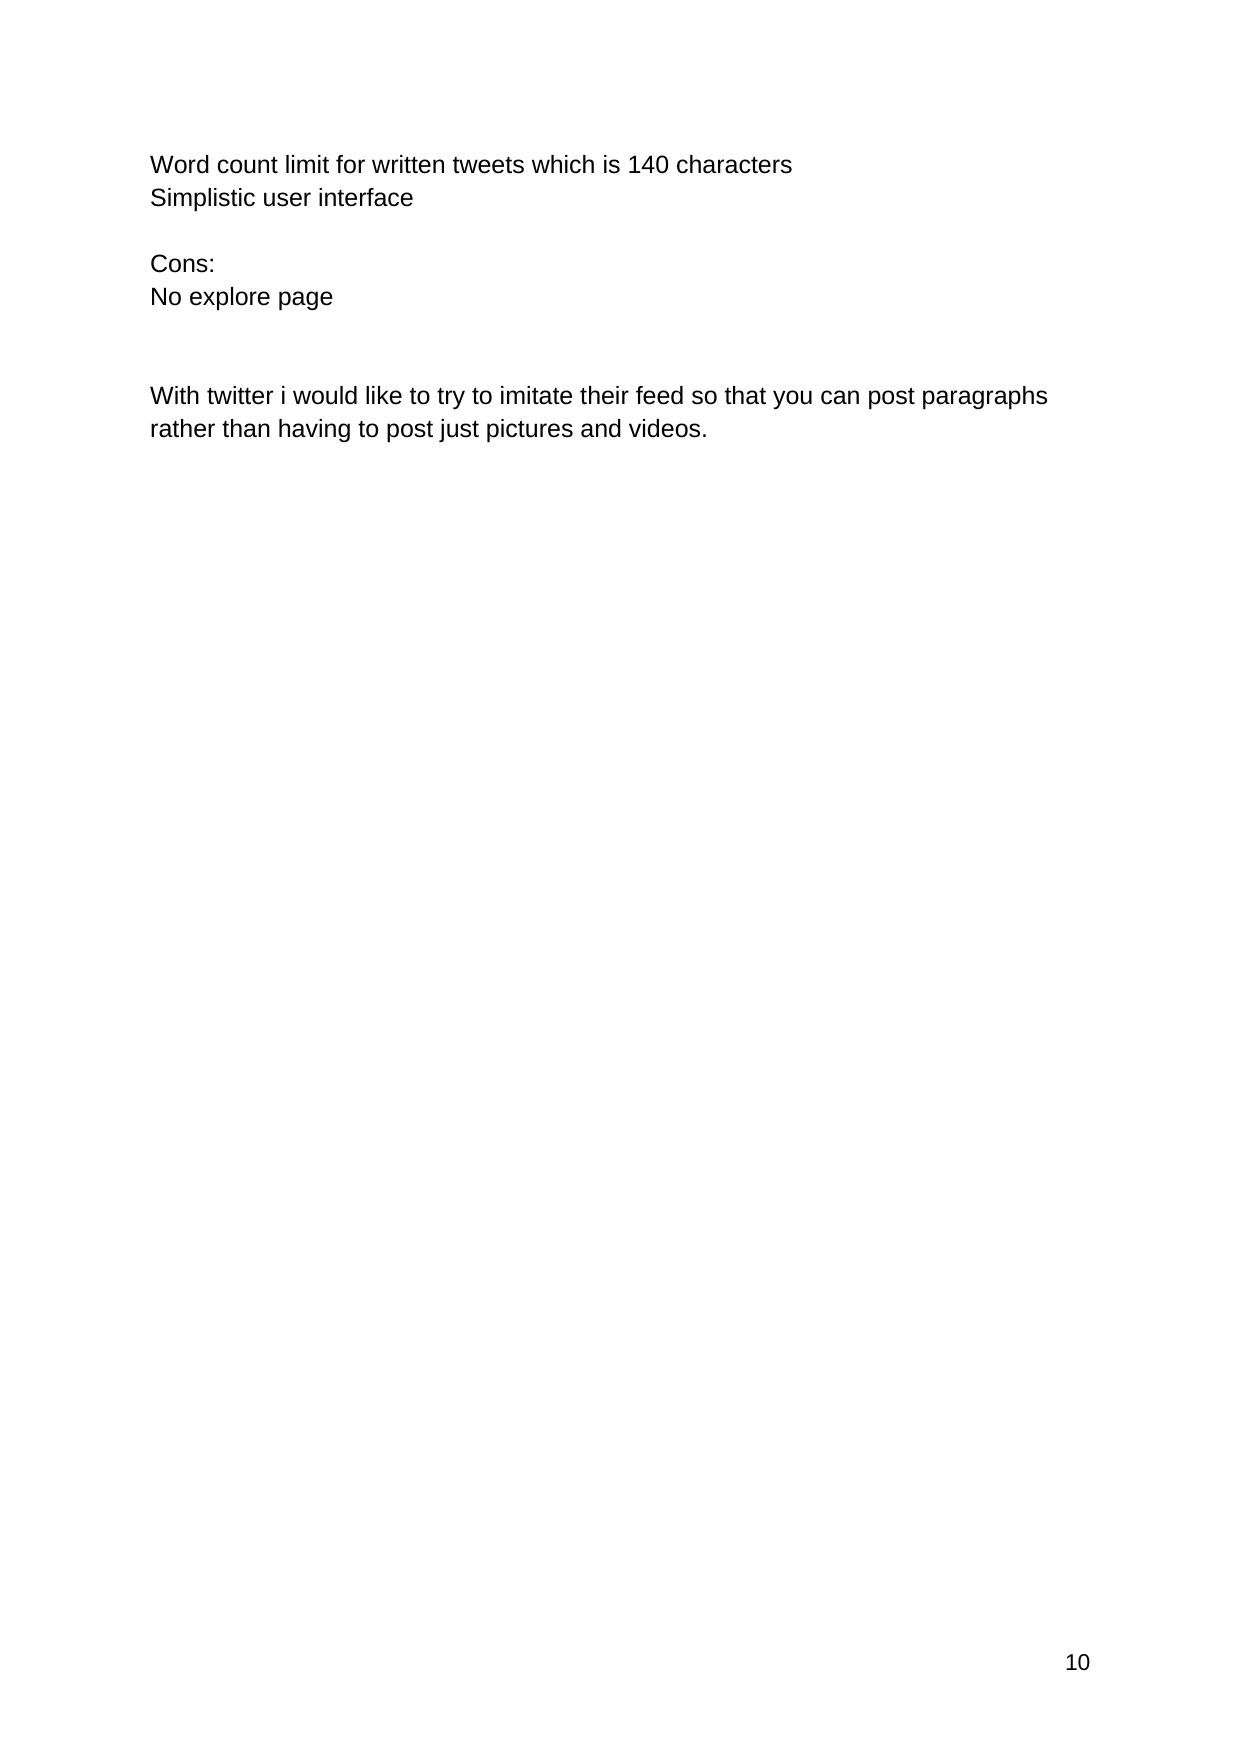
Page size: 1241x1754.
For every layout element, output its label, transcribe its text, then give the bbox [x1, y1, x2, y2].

text With twitter i would like to try to imitate their feed so that you can post paragraphs rather than having to post just pictures and videos. [150, 381, 1090, 443]
text Simplistic user interface [150, 183, 1090, 212]
text No explore page [150, 282, 1090, 311]
text Cons: [150, 249, 1090, 278]
text Word count limit for written tweets which is 140 characters [150, 150, 1090, 179]
